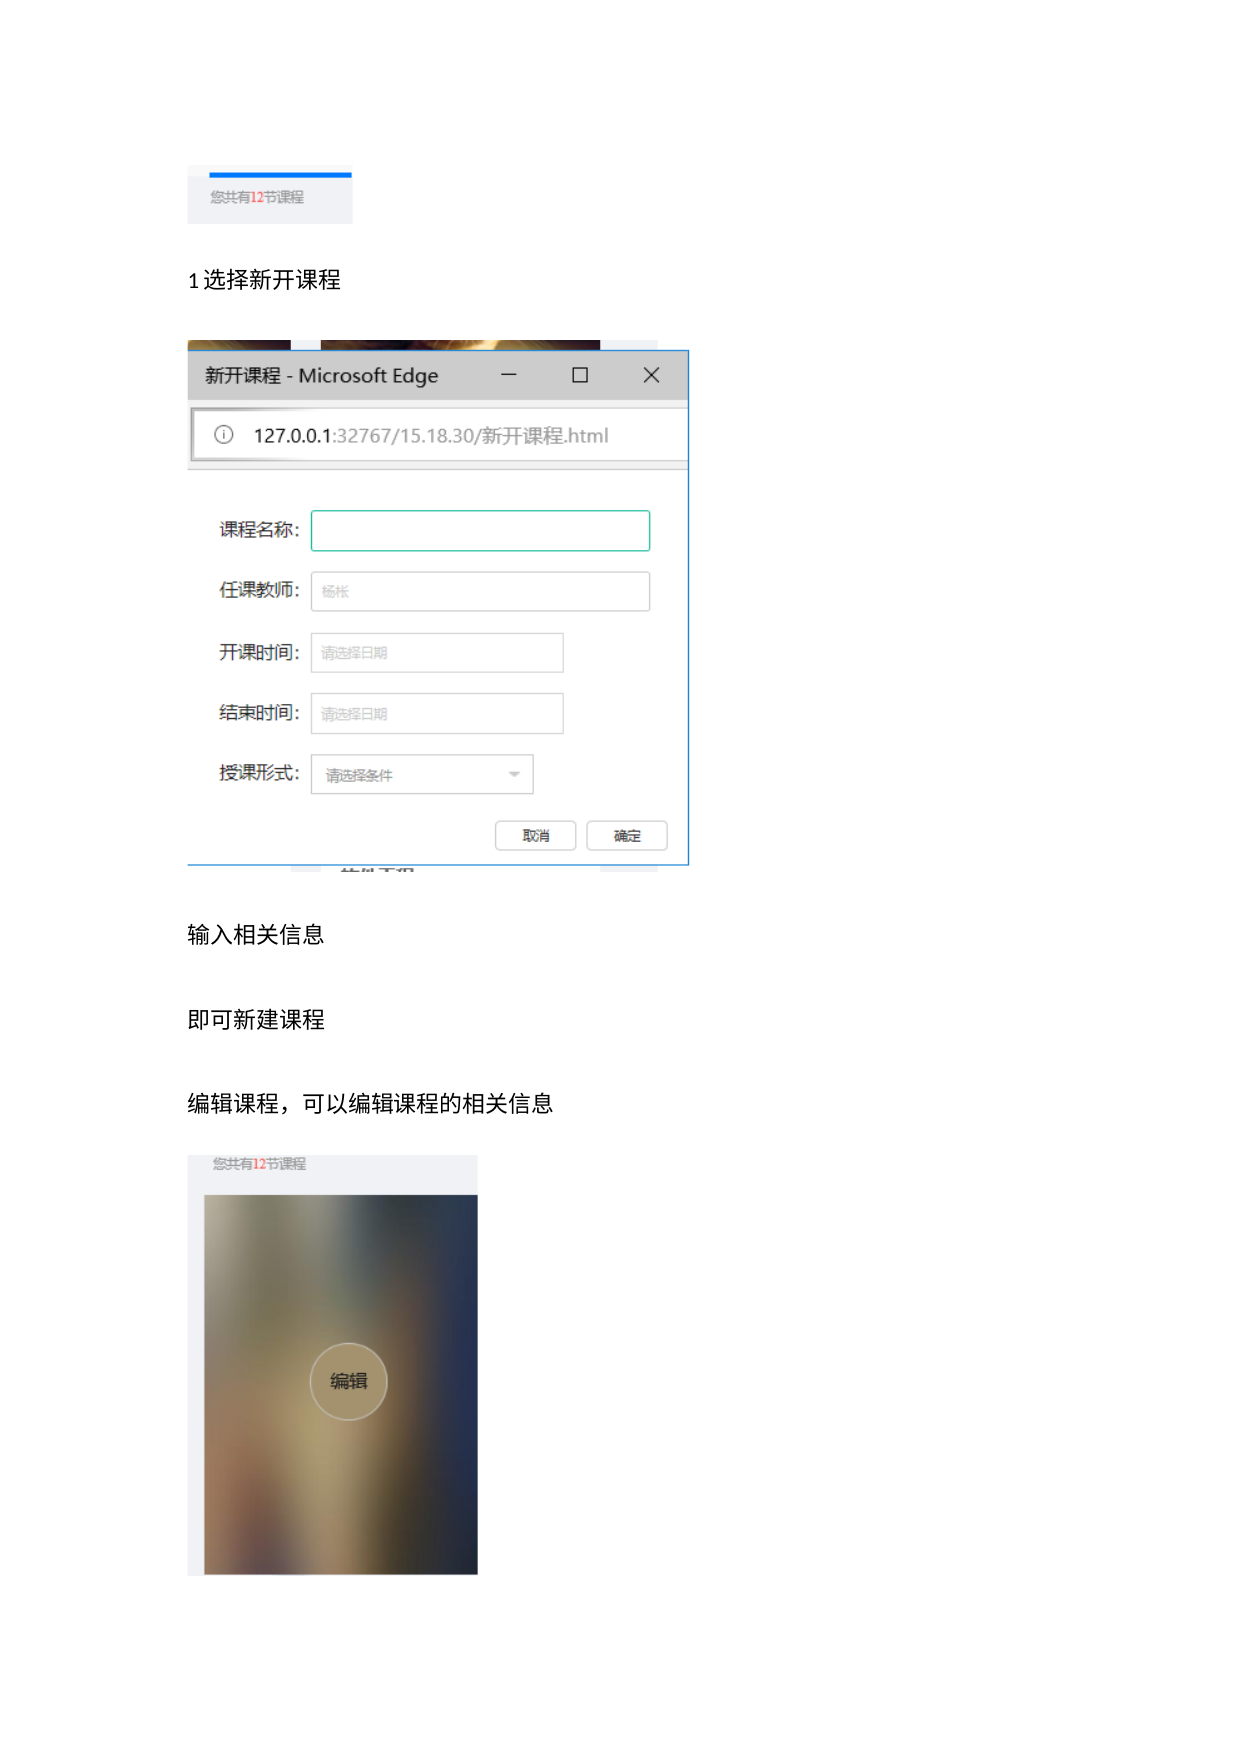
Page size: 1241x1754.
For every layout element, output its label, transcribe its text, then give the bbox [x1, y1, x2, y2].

text 即可新建课程 [187, 986, 1053, 1051]
text 编辑课程，可以编辑课程的相关信息 [187, 1070, 1053, 1135]
picture [187, 340, 698, 872]
text 输入相关信息 [187, 901, 1053, 966]
picture [187, 165, 353, 224]
text 1选择新开课程 [187, 246, 1053, 311]
picture [187, 1155, 478, 1576]
